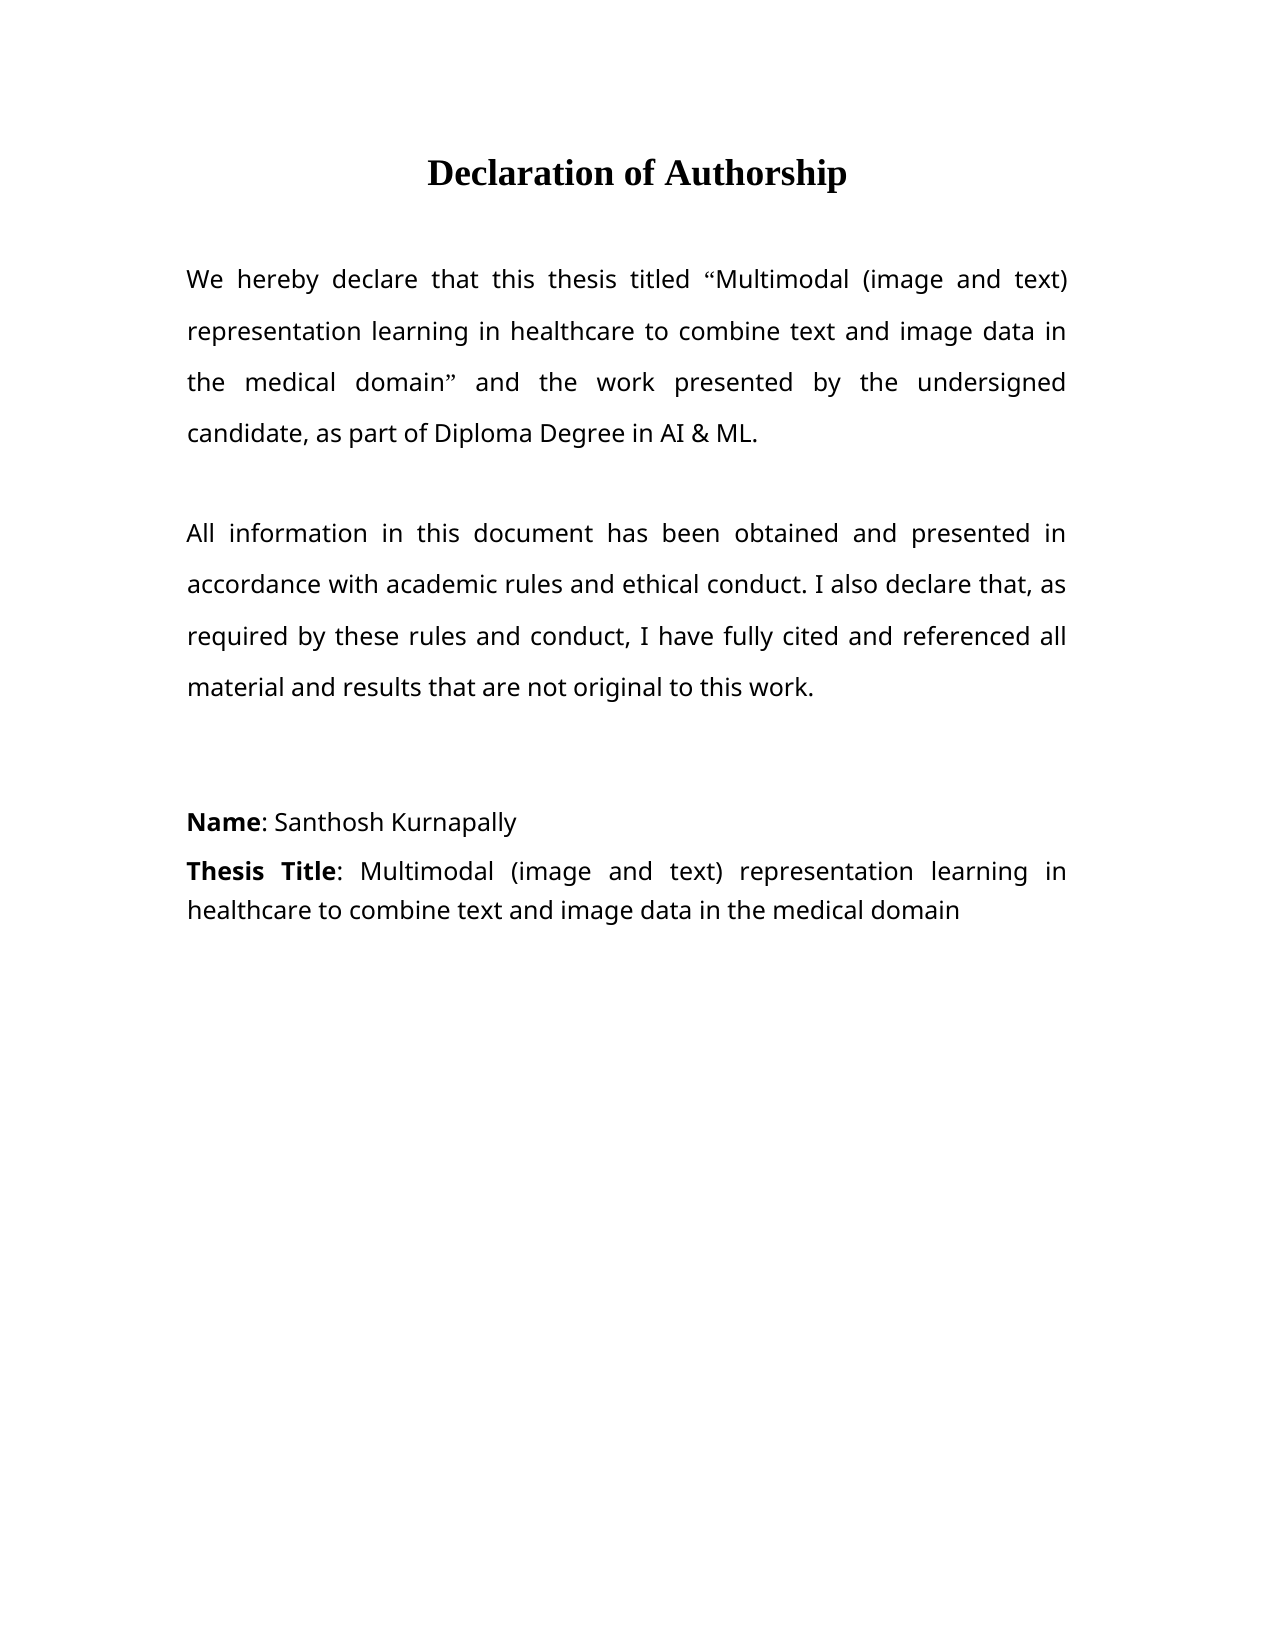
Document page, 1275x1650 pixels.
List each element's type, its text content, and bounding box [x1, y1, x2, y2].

text We hereby declare that this thesis titled “Multimodal (image and text) representation learning in healthcare to combine text and image data in the medical domain” and the work presented by the undersigned candidate, as part of Diploma Degree in AI & ML. [186, 262, 1068, 450]
text Name: Santhosh Kurnapally [186, 804, 1068, 838]
text All information in this document has been obtained and presented in accordance with academic rules and ethical conduct. I also declare that, as required by these rules and conduct, I have fully cited and referenced all material and results that are not original to this work. [186, 515, 1068, 703]
title Declaration of Authorship [264, 150, 1011, 193]
text Thesis Title: Multimodal (image and text) representation learning in healthcare to combine text and image data in the medical domain [186, 853, 1068, 926]
